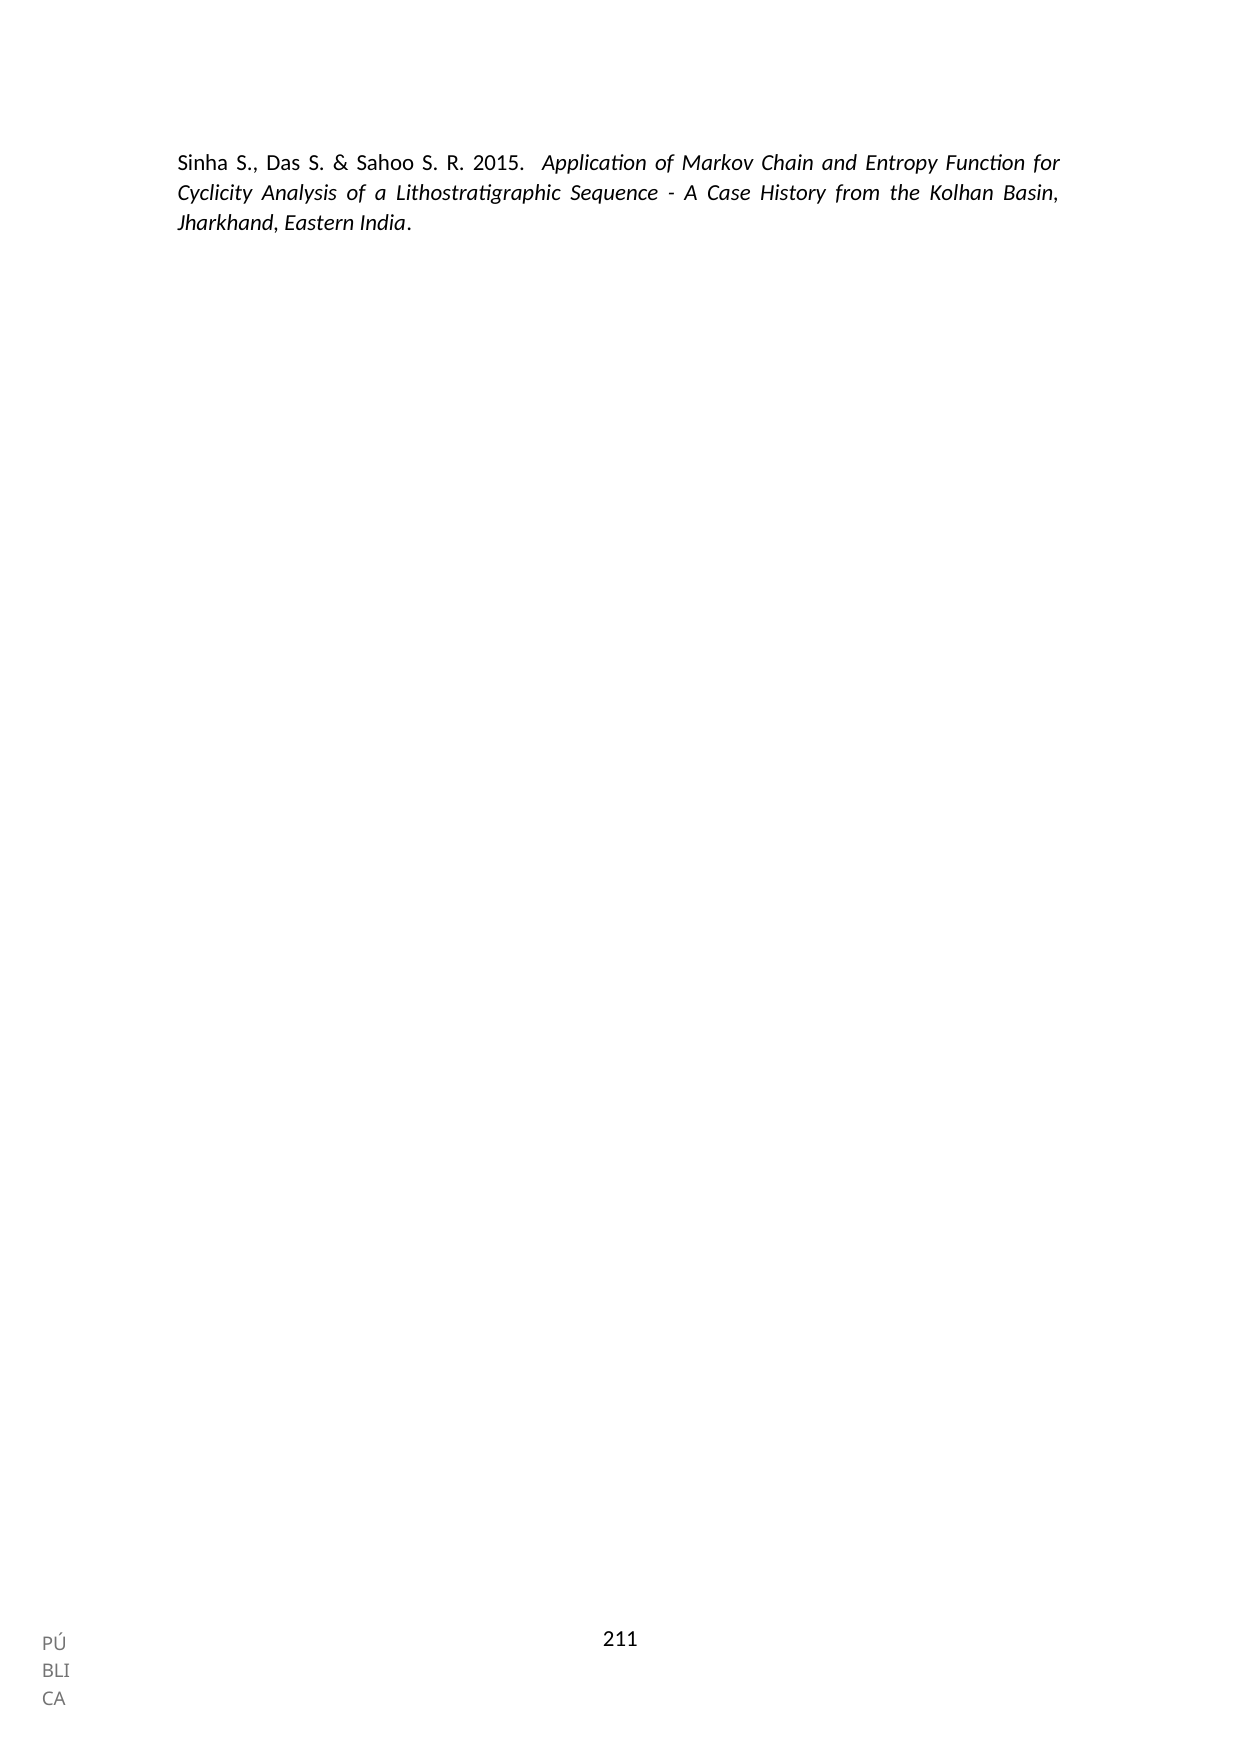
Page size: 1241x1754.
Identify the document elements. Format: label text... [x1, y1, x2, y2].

text Sinha S., Das S. & Sahoo S. R. 2015. Application of Markov Chain and Entropy Function for Cyclicity Analysis of a Lithostratigraphic Sequence - A Case History from the Kolhan Basin, Jharkhand, Eastern India. [177, 148, 1063, 236]
